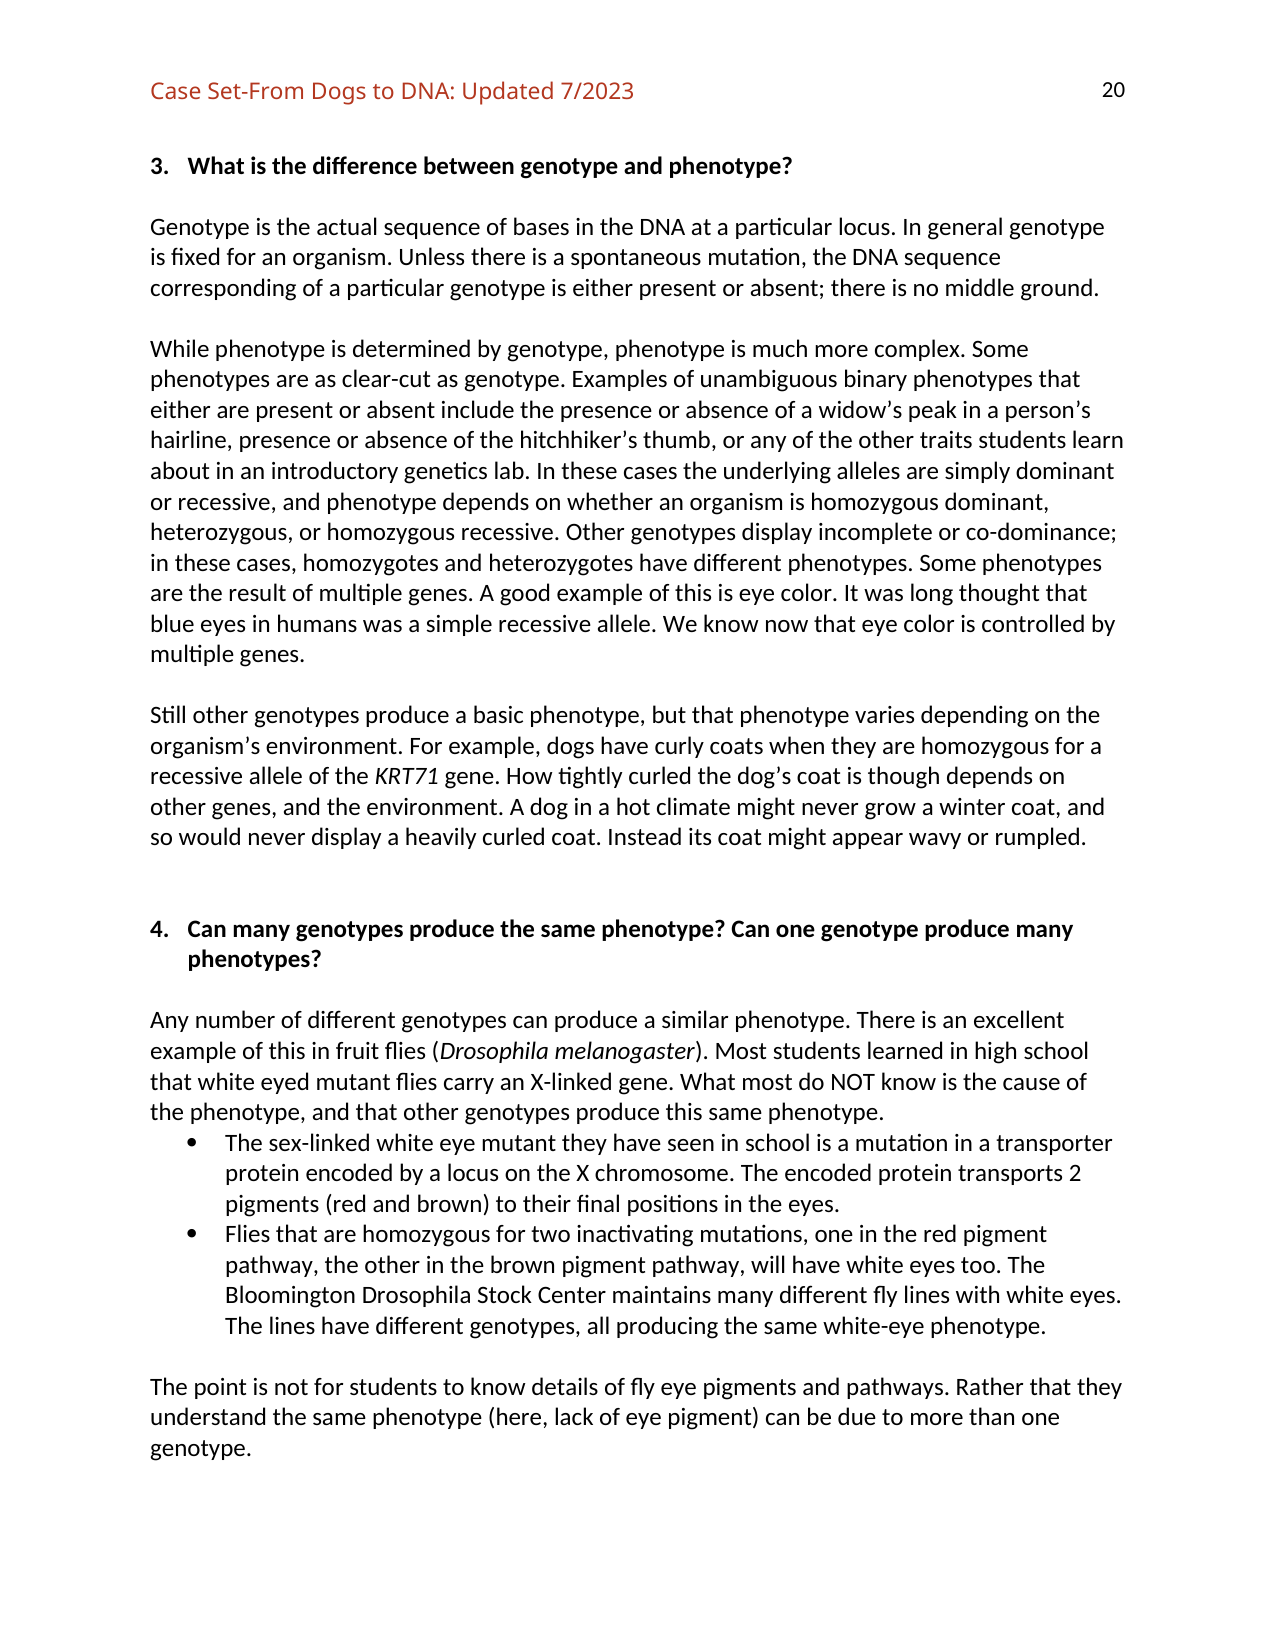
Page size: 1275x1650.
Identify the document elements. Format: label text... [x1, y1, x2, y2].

text While phenotype is determined by genotype, phenotype is much more complex. Some phenotypes are as clear-cut as genotype. Examples of unambiguous binary phenotypes that either are present or absent include the presence or absence of a widow’s peak in a person’s hairline, presence or absence of the hitchhiker’s thumb, or any of the other traits students learn about in an introductory genetics lab. In these cases the underlying alleles are simply dominant or recessive, and phenotype depends on whether an organism is homozygous dominant, heterozygous, or homozygous recessive. Other genotypes display incomplete or co-dominance; in these cases, homozygotes and heterozygotes have different phenotypes. Some phenotypes are the result of multiple genes. A good example of this is eye color. It was long thought that blue eyes in humans was a simple recessive allele. We know now that eye color is controlled by multiple genes. [150, 333, 1125, 669]
list Flies that are homozygous for two inactivating mutations, one in the red pigment pathway, the other in the brown pigment pathway, will have white eyes too. The Bloomington Drosophila Stock Center maintains many different fly lines with white eyes. The lines have different genotypes, all producing the same white-eye phenotype. [187, 1218, 1125, 1340]
text Genotype is the actual sequence of bases in the DNA at a particular locus. In general genotype is fixed for an organism. Unless there is a spontaneous mutation, the DNA sequence corresponding of a particular genotype is either present or absent; there is no middle ground. [150, 211, 1125, 303]
text Any number of different genotypes can produce a similar phenotype. There is an excellent example of this in fruit flies (Drosophila melanogaster). Most students learned in high school that white eyed mutant flies carry an X-linked gene. What most do NOT know is the cause of the phenotype, and that other genotypes produce this same phenotype. [150, 1004, 1125, 1127]
list The sex-linked white eye mutant they have seen in school is a mutation in a transporter protein encoded by a locus on the X chromosome. The encoded protein transports 2 pigments (red and brown) to their final positions in the eyes. [187, 1127, 1125, 1218]
list Can many genotypes produce the same phenotype? Can one genotype produce many phenotypes? [150, 913, 1125, 974]
text The point is not for students to know details of fly eye pigments and pathways. Rather that they understand the same phenotype (here, lack of eye pigment) can be due to more than one genotype. [150, 1371, 1125, 1462]
text Still other genotypes produce a basic phenotype, but that phenotype varies depending on the organism’s environment. For example, dogs have curly coats when they are homozygous for a recessive allele of the KRT71 gene. How tightly curled the dog’s coat is though depends on other genes, and the environment. A dog in a hot climate might never grow a winter coat, and so would never display a heavily curled coat. Instead its coat might appear wavy or rumpled. [150, 699, 1125, 852]
list What is the difference between genotype and phenotype? [150, 150, 1125, 181]
